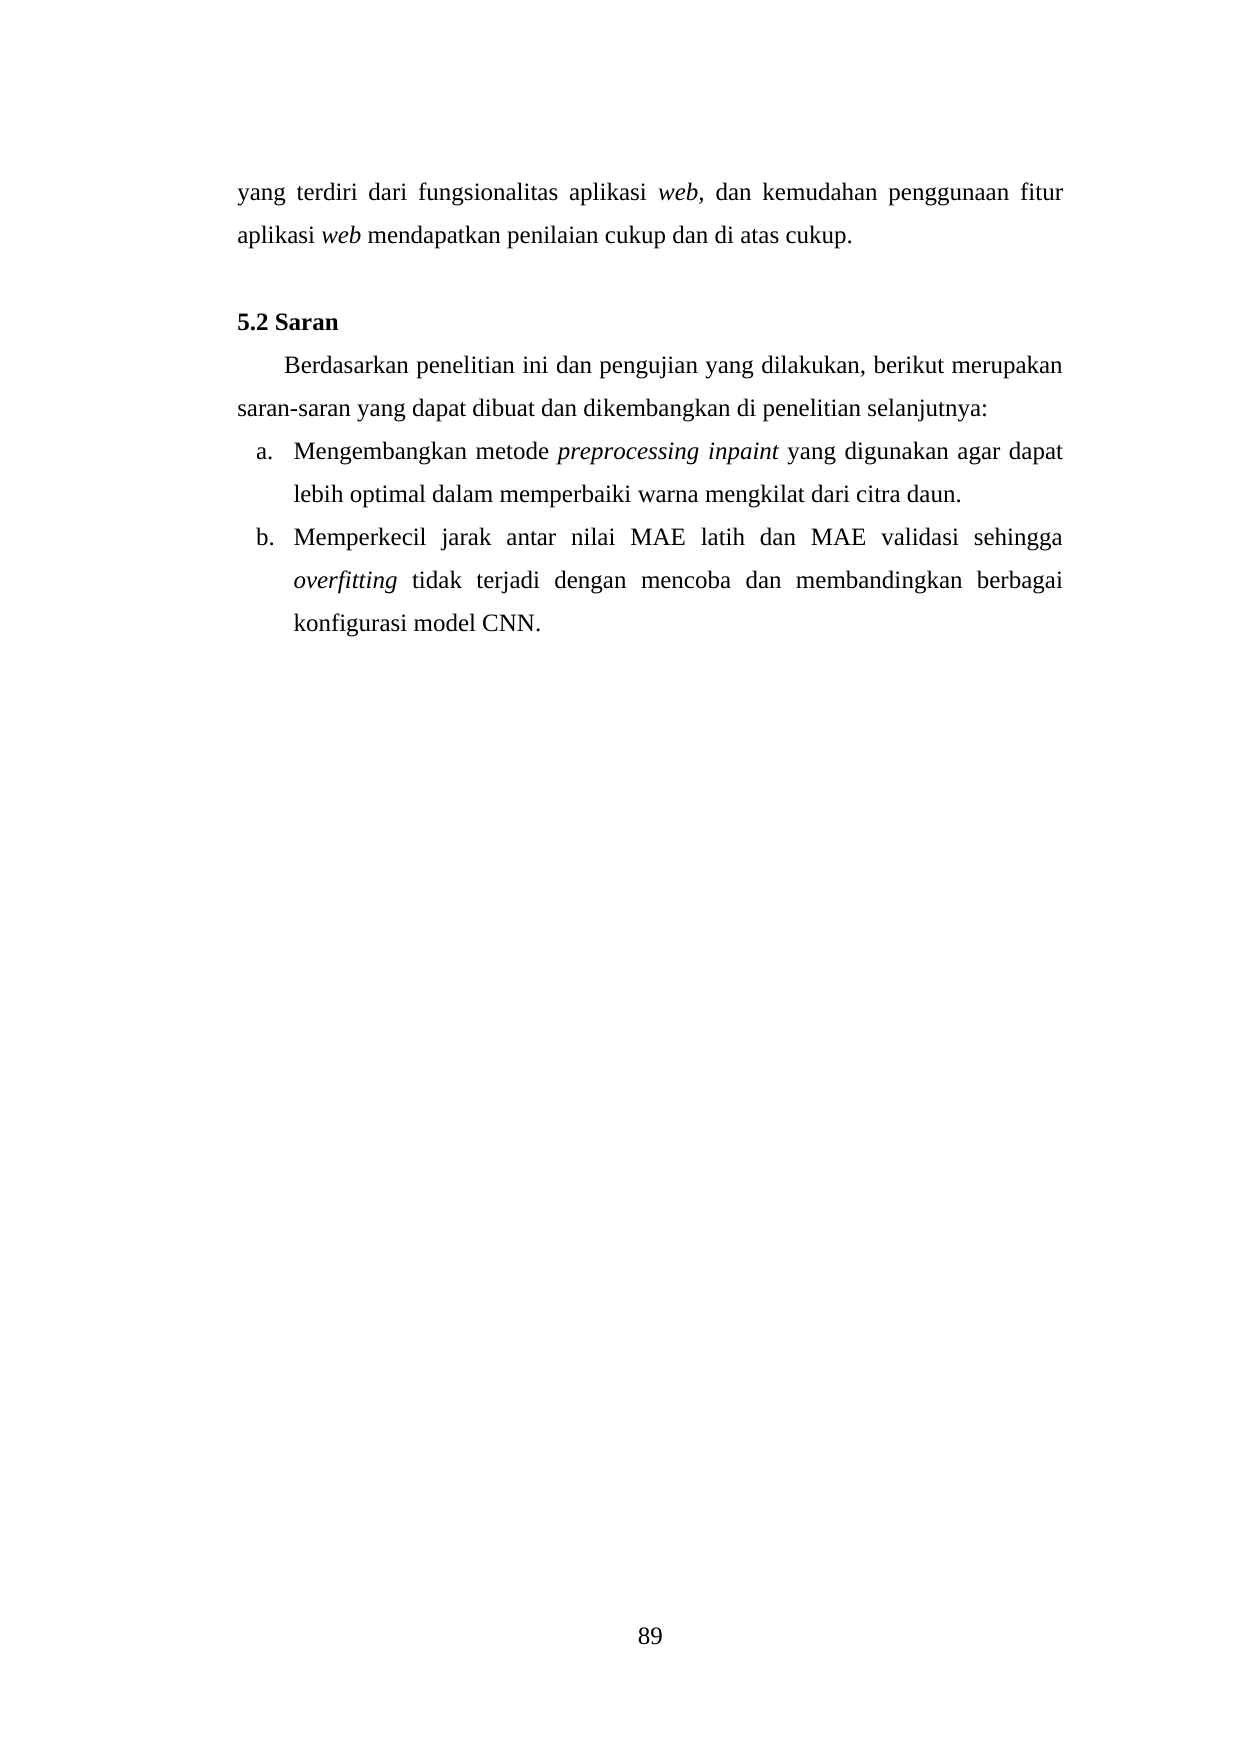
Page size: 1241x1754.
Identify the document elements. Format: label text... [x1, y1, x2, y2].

list Memperkecil jarak antar nilai MAE latih dan MAE validasi sehingga overfitting tidak terjadi dengan mencoba dan membandingkan berbagai konfigurasi model CNN. [256, 522, 1063, 637]
list Mengembangkan metode preprocessing inpaint yang digunakan agar dapat lebih optimal dalam memperbaiki warna mengkilat dari citra daun. [256, 436, 1063, 508]
subtitle 5.2 Saran [237, 307, 1063, 335]
text Berdasarkan penelitian ini dan pengujian yang dilakukan, berikut merupakan saran-saran yang dapat dibuat dan dikembangkan di penelitian selanjutnya: [237, 350, 1063, 422]
text yang terdiri dari fungsionalitas aplikasi web, dan kemudahan penggunaan fitur aplikasi web mendapatkan penilaian cukup dan di atas cukup. [237, 177, 1063, 249]
